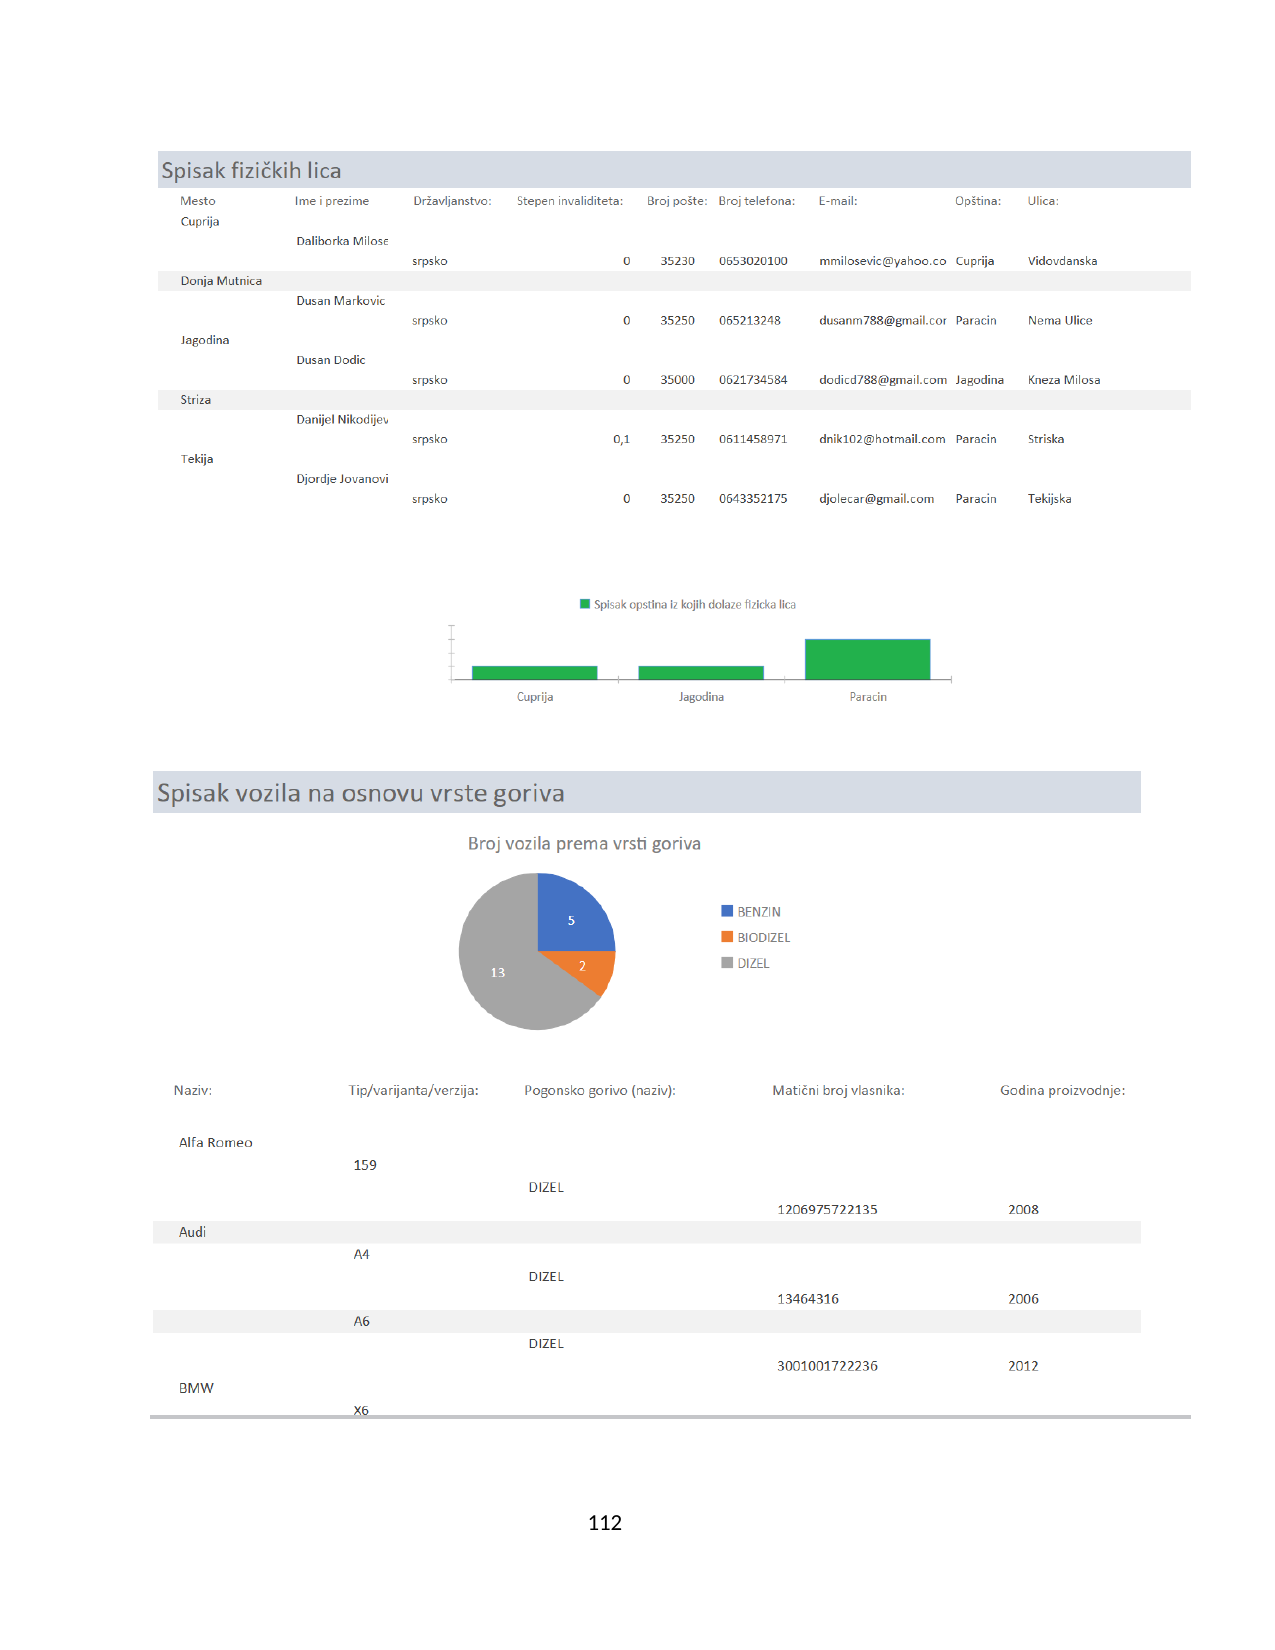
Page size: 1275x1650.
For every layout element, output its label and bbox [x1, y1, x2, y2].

picture [150, 150, 1191, 711]
picture [150, 771, 1191, 1419]
